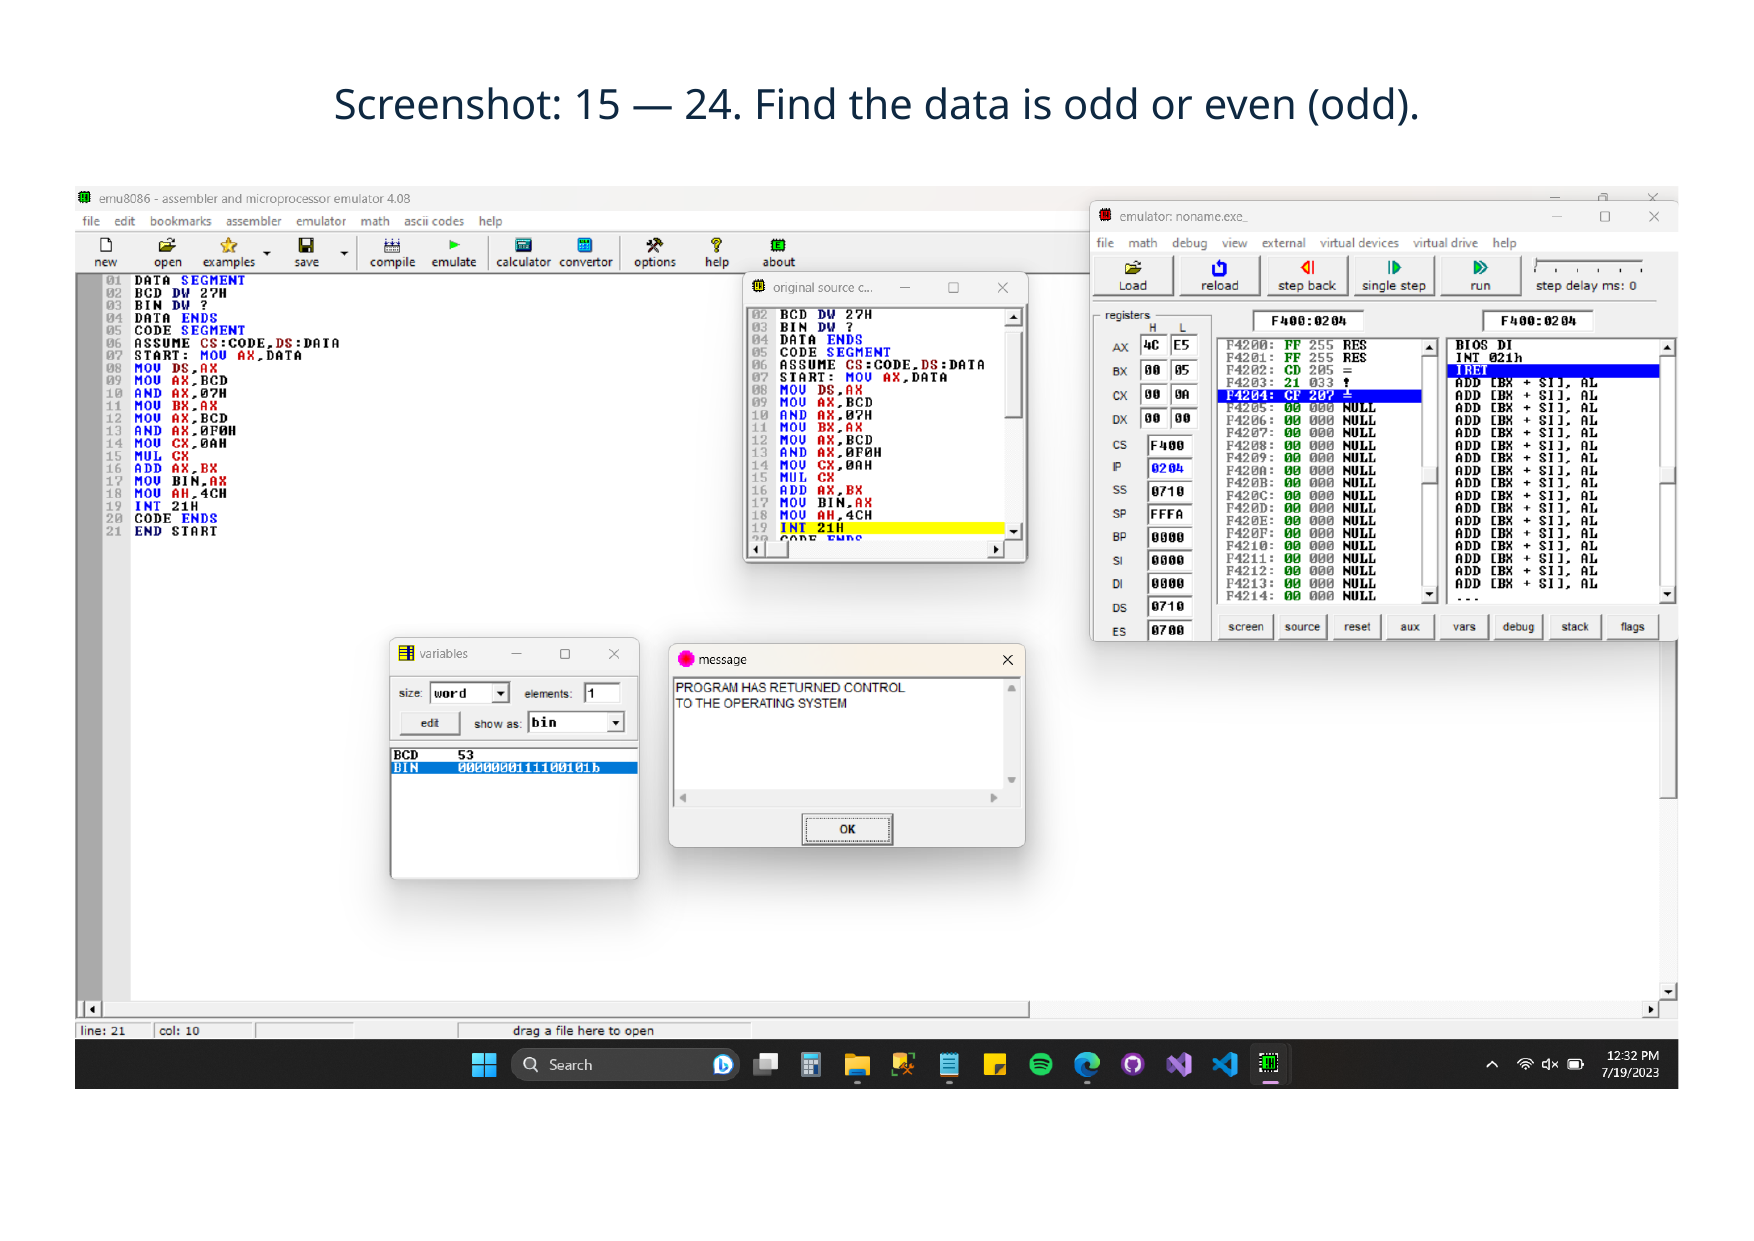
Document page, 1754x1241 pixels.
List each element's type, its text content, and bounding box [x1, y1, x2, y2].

picture [75, 186, 1679, 1089]
text Screenshot: 15 — 24. Find the data is odd or even (odd). [75, 75, 1679, 132]
